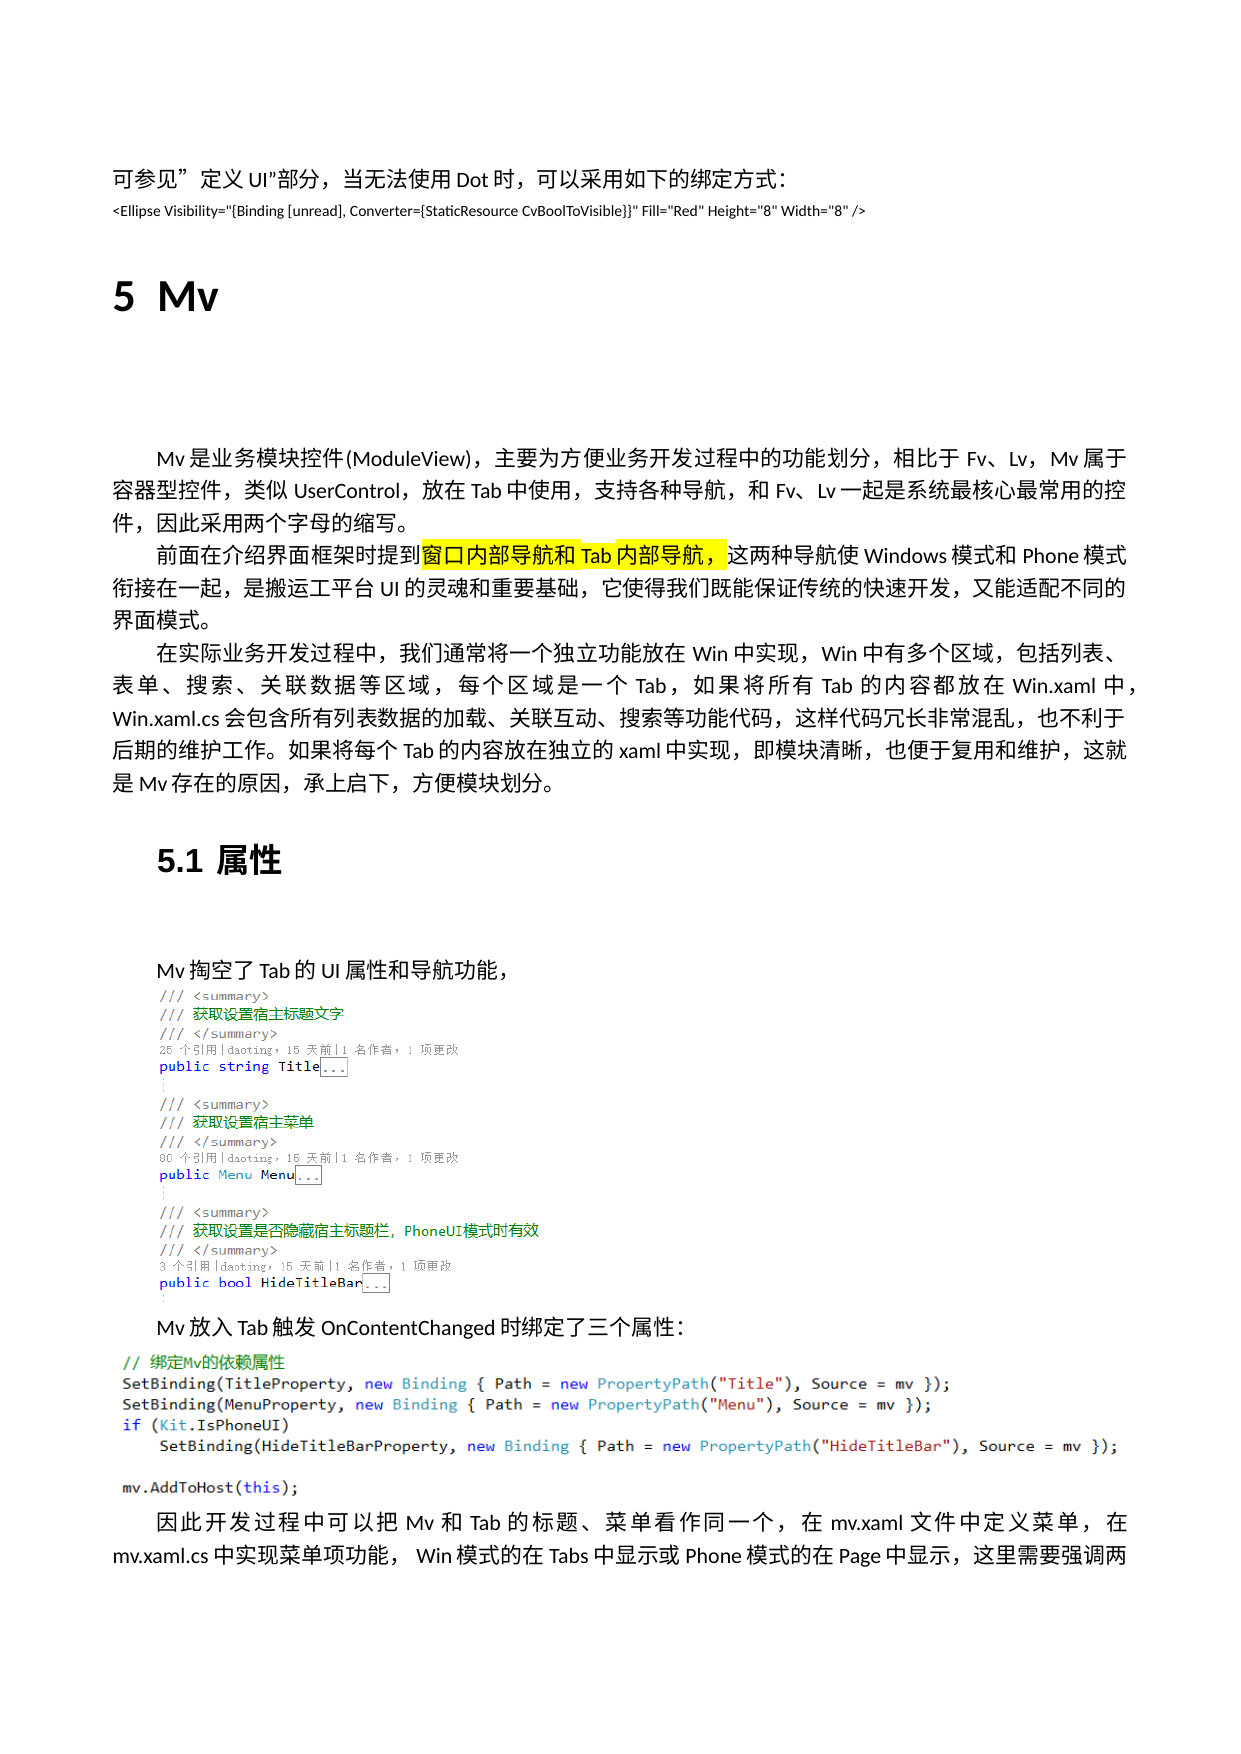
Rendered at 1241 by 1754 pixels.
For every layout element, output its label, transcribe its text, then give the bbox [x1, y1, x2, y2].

picture [156, 985, 569, 1302]
text Mv放入Tab触发OnContentChanged时绑定了三个属性： [112, 1310, 1128, 1342]
picture [112, 1342, 1128, 1503]
text 前面在介绍界面框架时提到窗口内部导航和Tab内部导航，这两种导航使Windows模式和Phone模式衔接在一起，是搬运工平台UI的灵魂和重要基础，它使得我们既能保证传统的快速开发，又能适配不同的界面模式。 [112, 538, 1128, 636]
subtitle 属性 [157, 825, 1128, 890]
text Mv是业务模块控件(ModuleView)，主要为方便业务开发过程中的功能划分，相比于Fv、Lv，Mv属于容器型控件，类似UserControl，放在Tab中使用，支持各种导航，和Fv、Lv一起是系统最核心最常用的控件，因此采用两个字母的缩写。 [112, 441, 1128, 538]
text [112, 162, 1128, 194]
text Mv掏空了Tab的UI属性和导航功能， [112, 952, 1128, 985]
text <Ellipse Visibility="{Binding [unread], Converter={StaticResource CvBoolToVisible}}" Fill="Red" Height="8" Width="8" /> [112, 194, 1128, 227]
text 在实际业务开发过程中，我们通常将一个独立功能放在Win中实现，Win中有多个区域，包括列表、表单、搜索、关联数据等区域，每个区域是一个Tab，如果将所有Tab的内容都放在Win.xaml中，Win.xaml.cs会包含所有列表数据的加载、关联互动、搜索等功能代码，这样代码冗长非常混乱，也不利于后期的维护工作。如果将每个Tab的内容放在独立的xaml中实现，即模块清晰，也便于复用和维护，这就是Mv存在的原因，承上启下，方便模块划分。 [112, 636, 1128, 798]
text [112, 1505, 1128, 1570]
subtitle Mv [112, 262, 1128, 327]
